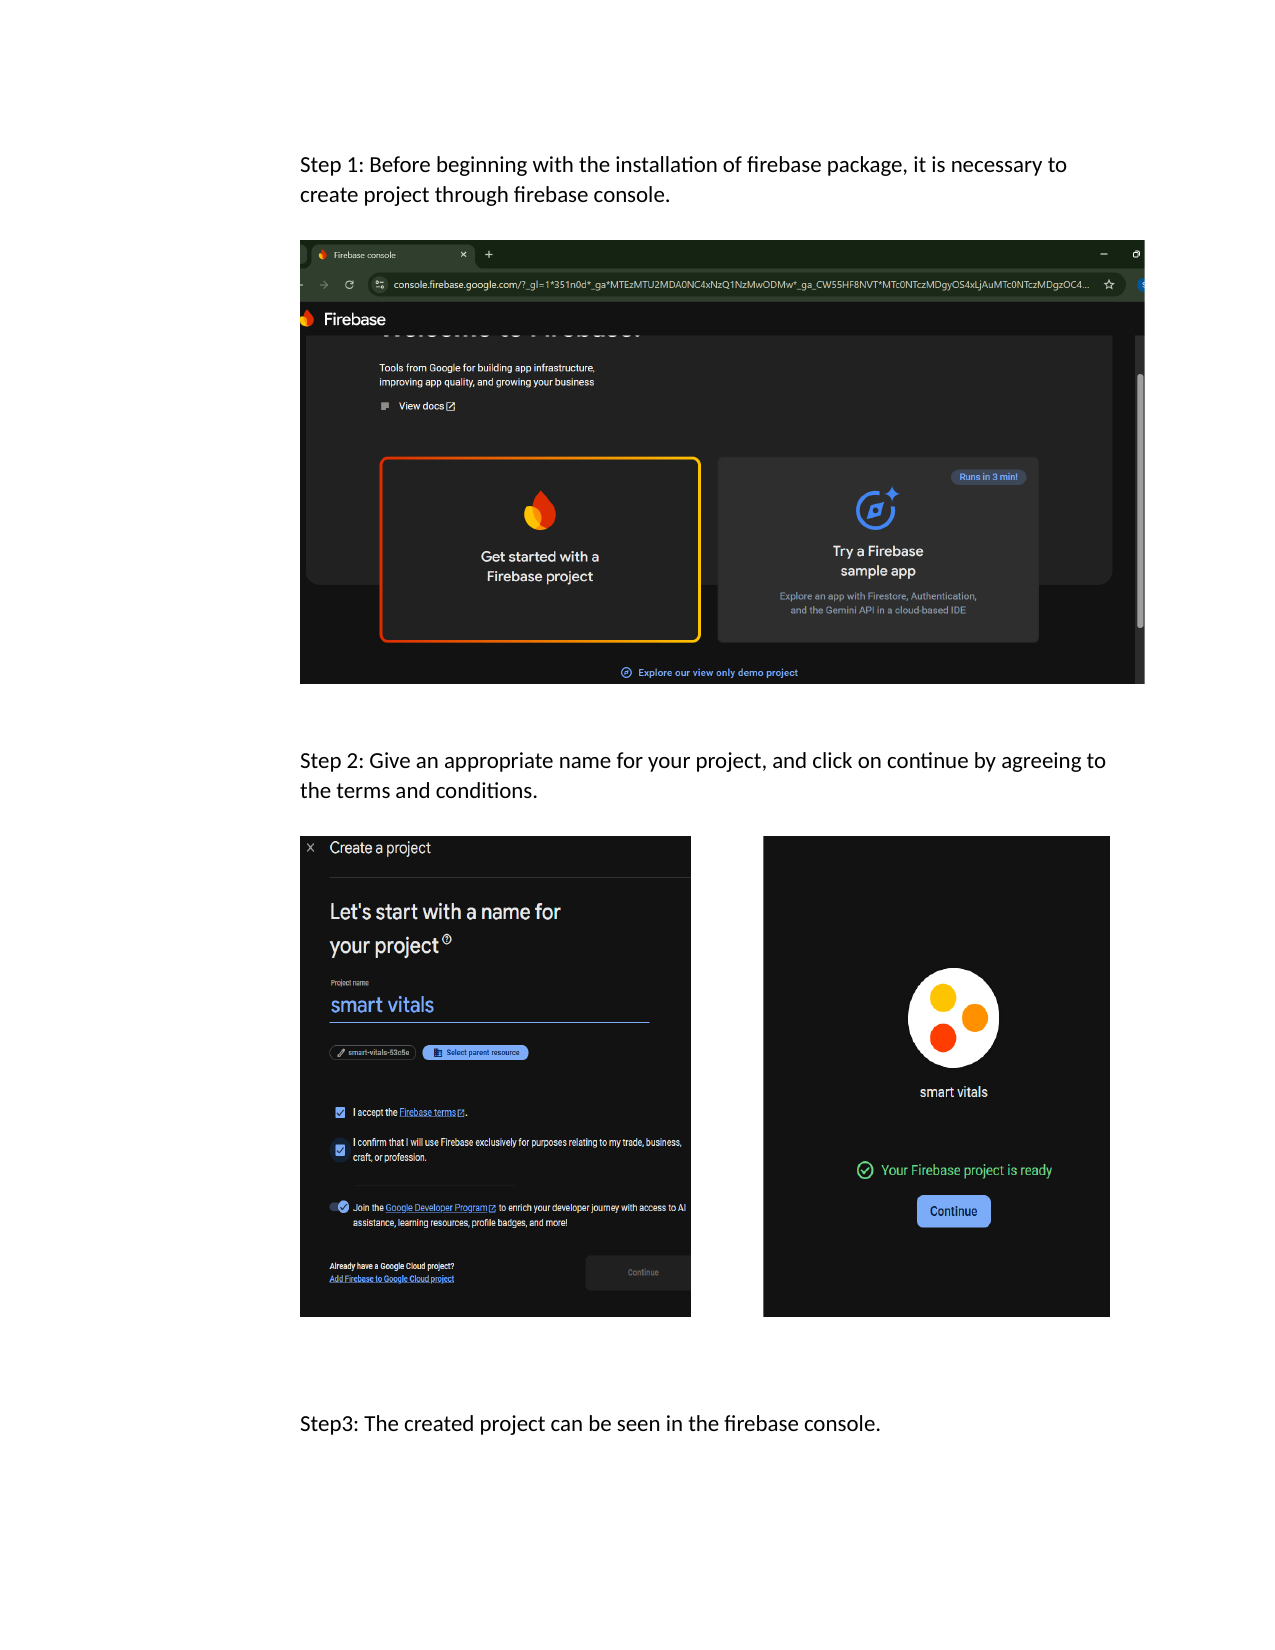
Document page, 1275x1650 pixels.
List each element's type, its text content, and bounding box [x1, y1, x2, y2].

picture [763, 836, 1110, 1317]
list Step 1: Before beginning with the installation of firebase package, it is necessary to create project through firebase console. [300, 150, 1125, 208]
picture [300, 240, 1145, 684]
list Step 2: Give an appropriate name for your project, and click on continue by agreeing to the terms and conditions. [300, 746, 1125, 804]
picture [300, 836, 691, 1317]
list Step3: The created project can be seen in the firebase console. [300, 1409, 1125, 1437]
